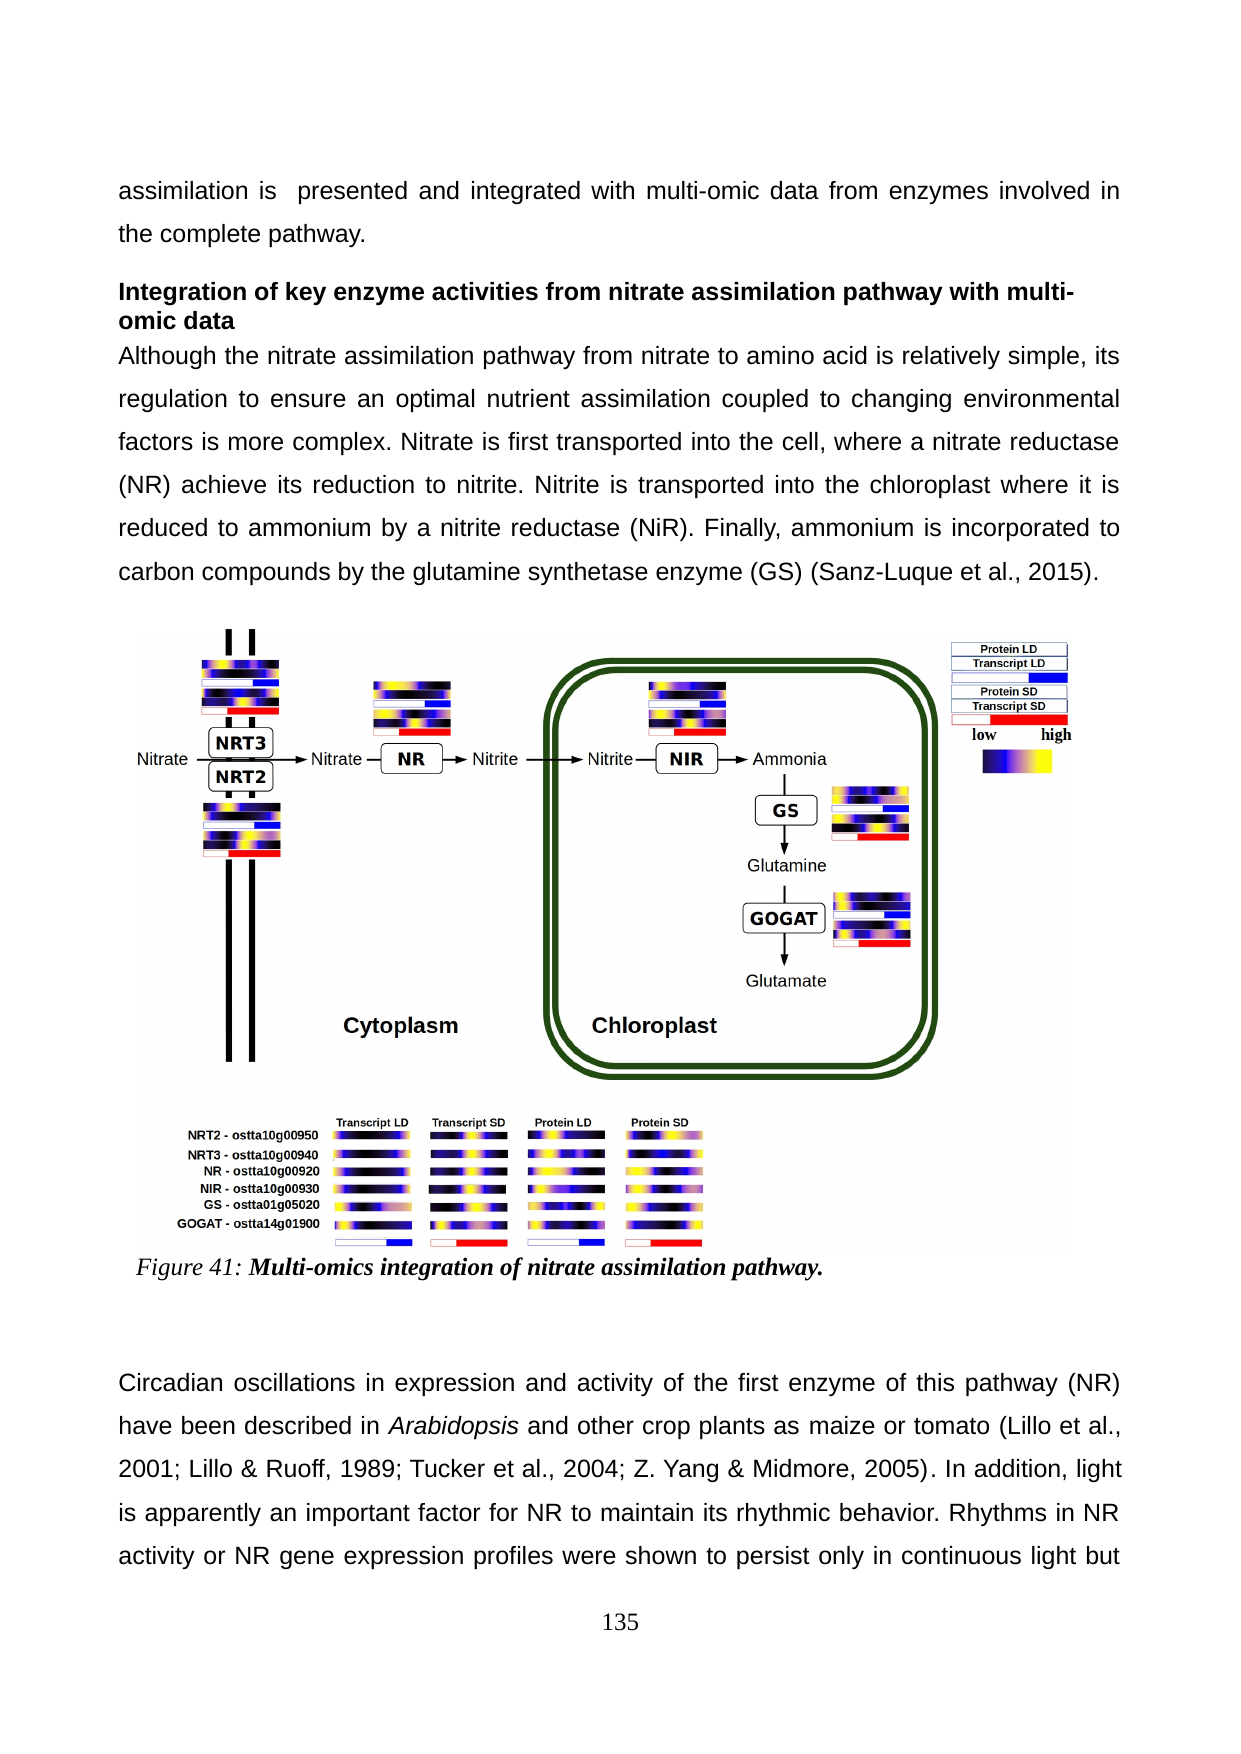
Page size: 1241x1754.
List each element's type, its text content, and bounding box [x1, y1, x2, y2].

subtitle Integration of key enzyme activities from nitrate assimilation pathway with multi-omic data [118, 277, 1122, 335]
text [118, 176, 1122, 248]
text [118, 614, 1122, 1569]
picture [135, 629, 1074, 1252]
text Although the nitrate assimilation pathway from nitrate to amino acid is relatively simple, its regulation to ensure an optimal nutrient assimilation coupled to changing environmental factors is more complex. Nitrate is first transported into the cell, where a nitrate reductase (NR) achieve its reduction to nitrite. Nitrite is transported into the chloroplast where it is reduced to ammonium by a nitrite reductase (NiR). Finally, ammonium is incorporated to carbon compounds by the glutamine synthetase enzyme (GS) (Sanz-Luque et al., 2015)⁠. [118, 341, 1122, 585]
